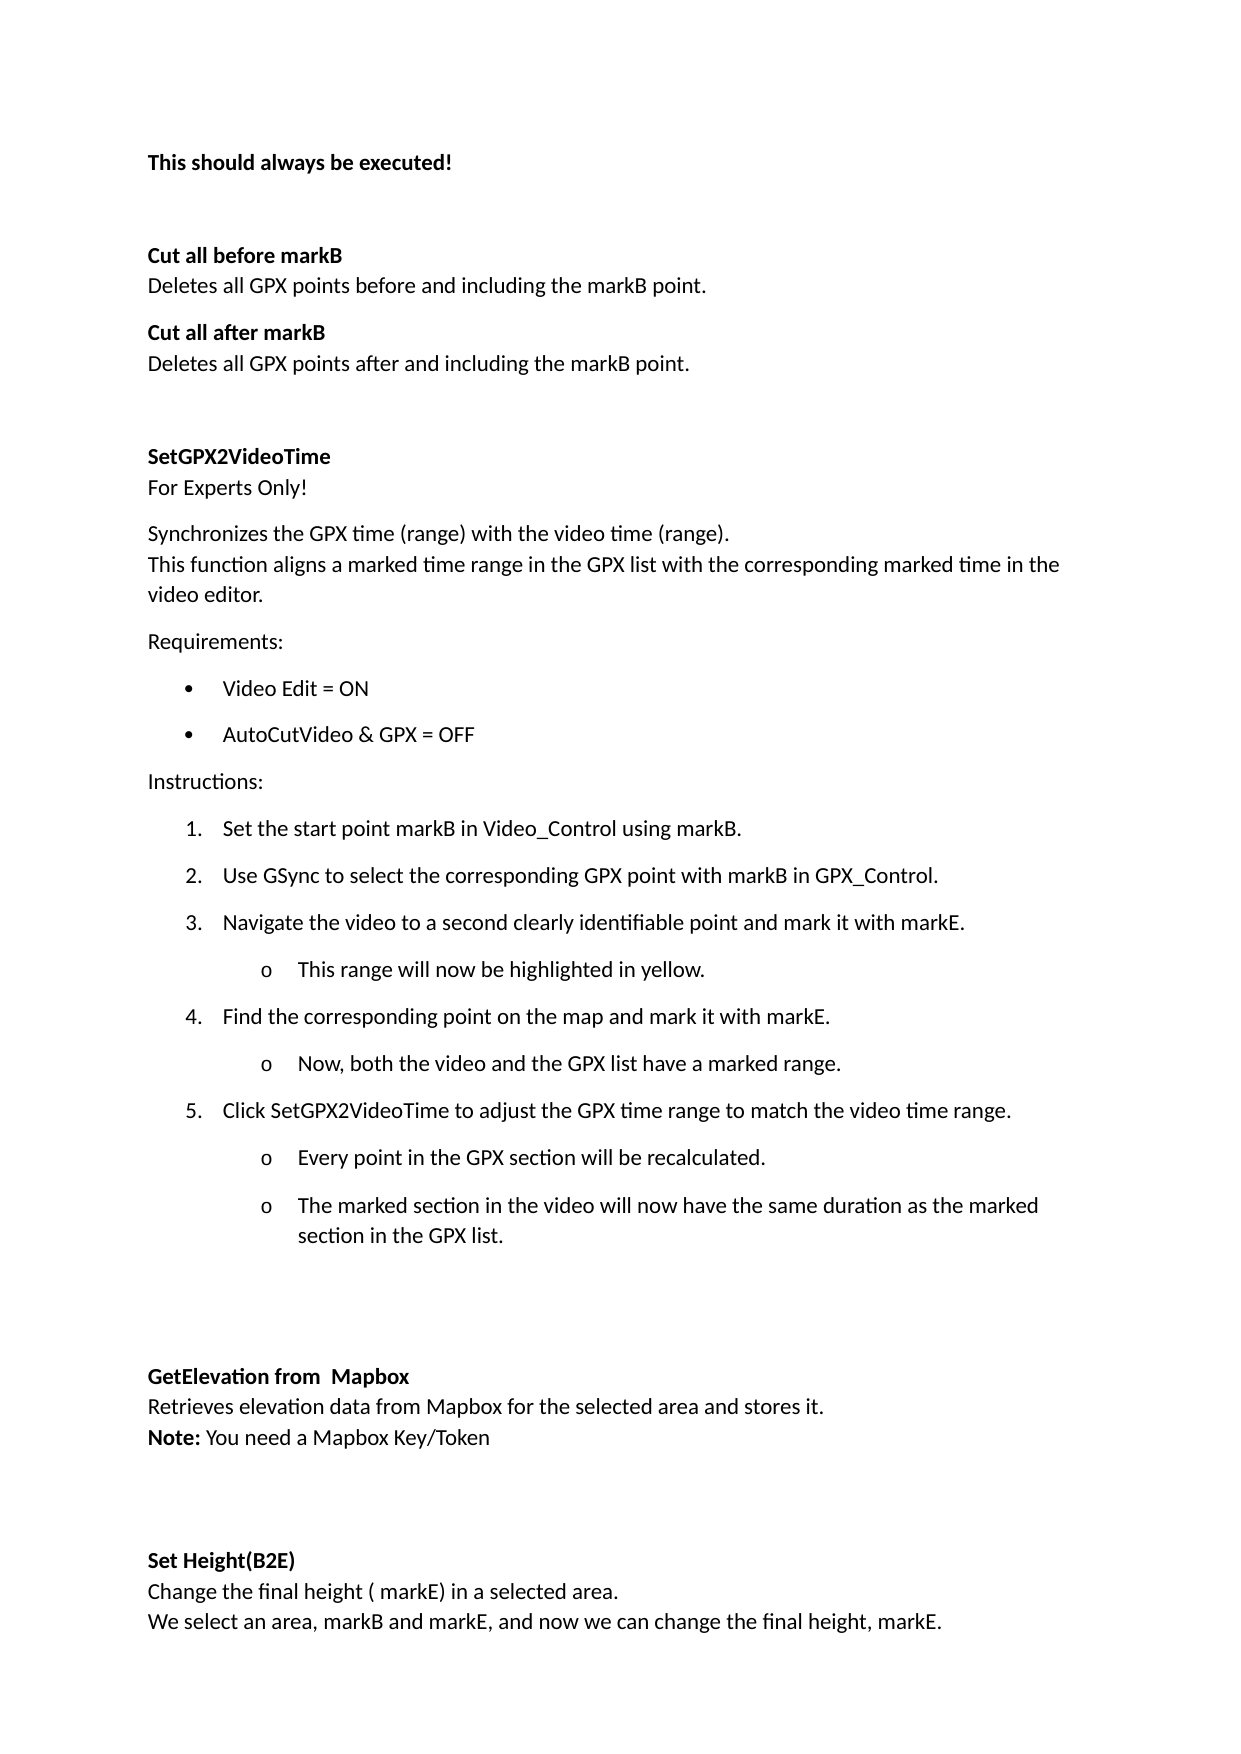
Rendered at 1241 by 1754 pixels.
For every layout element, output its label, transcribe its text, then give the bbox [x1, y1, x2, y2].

text Requirements: [148, 627, 1093, 655]
list This range will now be highlighted in yellow. [260, 955, 1093, 983]
text SetGPX2VideoTime For Experts Only! [148, 442, 1093, 501]
text Cut all before markB Deletes all GPX points before and including the markB point. [148, 241, 1093, 299]
text GetElevation from Mapbox Retrieves elevation data from Mapbox for the selected area and stores it. Note: You need a Mapbox Key/Token [148, 1362, 1093, 1481]
text Cut all after markB Deletes all GPX points after and including the markB point. [148, 318, 1093, 377]
list Find the corresponding point on the map and mark it with markE. [185, 1002, 1093, 1030]
list AutoCutVideo & GPX = OFF [185, 721, 1093, 748]
list Navigate the video to a second clearly identifiable point and mark it with markE. [185, 908, 1093, 936]
text Synchronizes the GPX time (range) with the video time (range). This function aligns a marked time range in the GPX list with the corresponding marked time in the video editor. [148, 519, 1093, 608]
list Video Edit = ON [185, 674, 1093, 702]
list Every point in the GPX section will be recalculated. [260, 1143, 1093, 1172]
list Set the start point markB in Video_Control using markB. [185, 814, 1093, 842]
list The marked section in the video will now have the same duration as the marked section in the GPX list. [260, 1191, 1093, 1249]
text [148, 1547, 1093, 1635]
text Instructions: [148, 767, 1093, 795]
text This should always be executed! [148, 148, 1093, 176]
list Use GSync to select the corresponding GPX point with markB in GPX_Control. [185, 861, 1093, 889]
list Click SetGPX2VideoTime to adjust the GPX time range to match the video time range. [185, 1097, 1093, 1124]
list Now, both the video and the GPX list have a marked range. [260, 1049, 1093, 1078]
